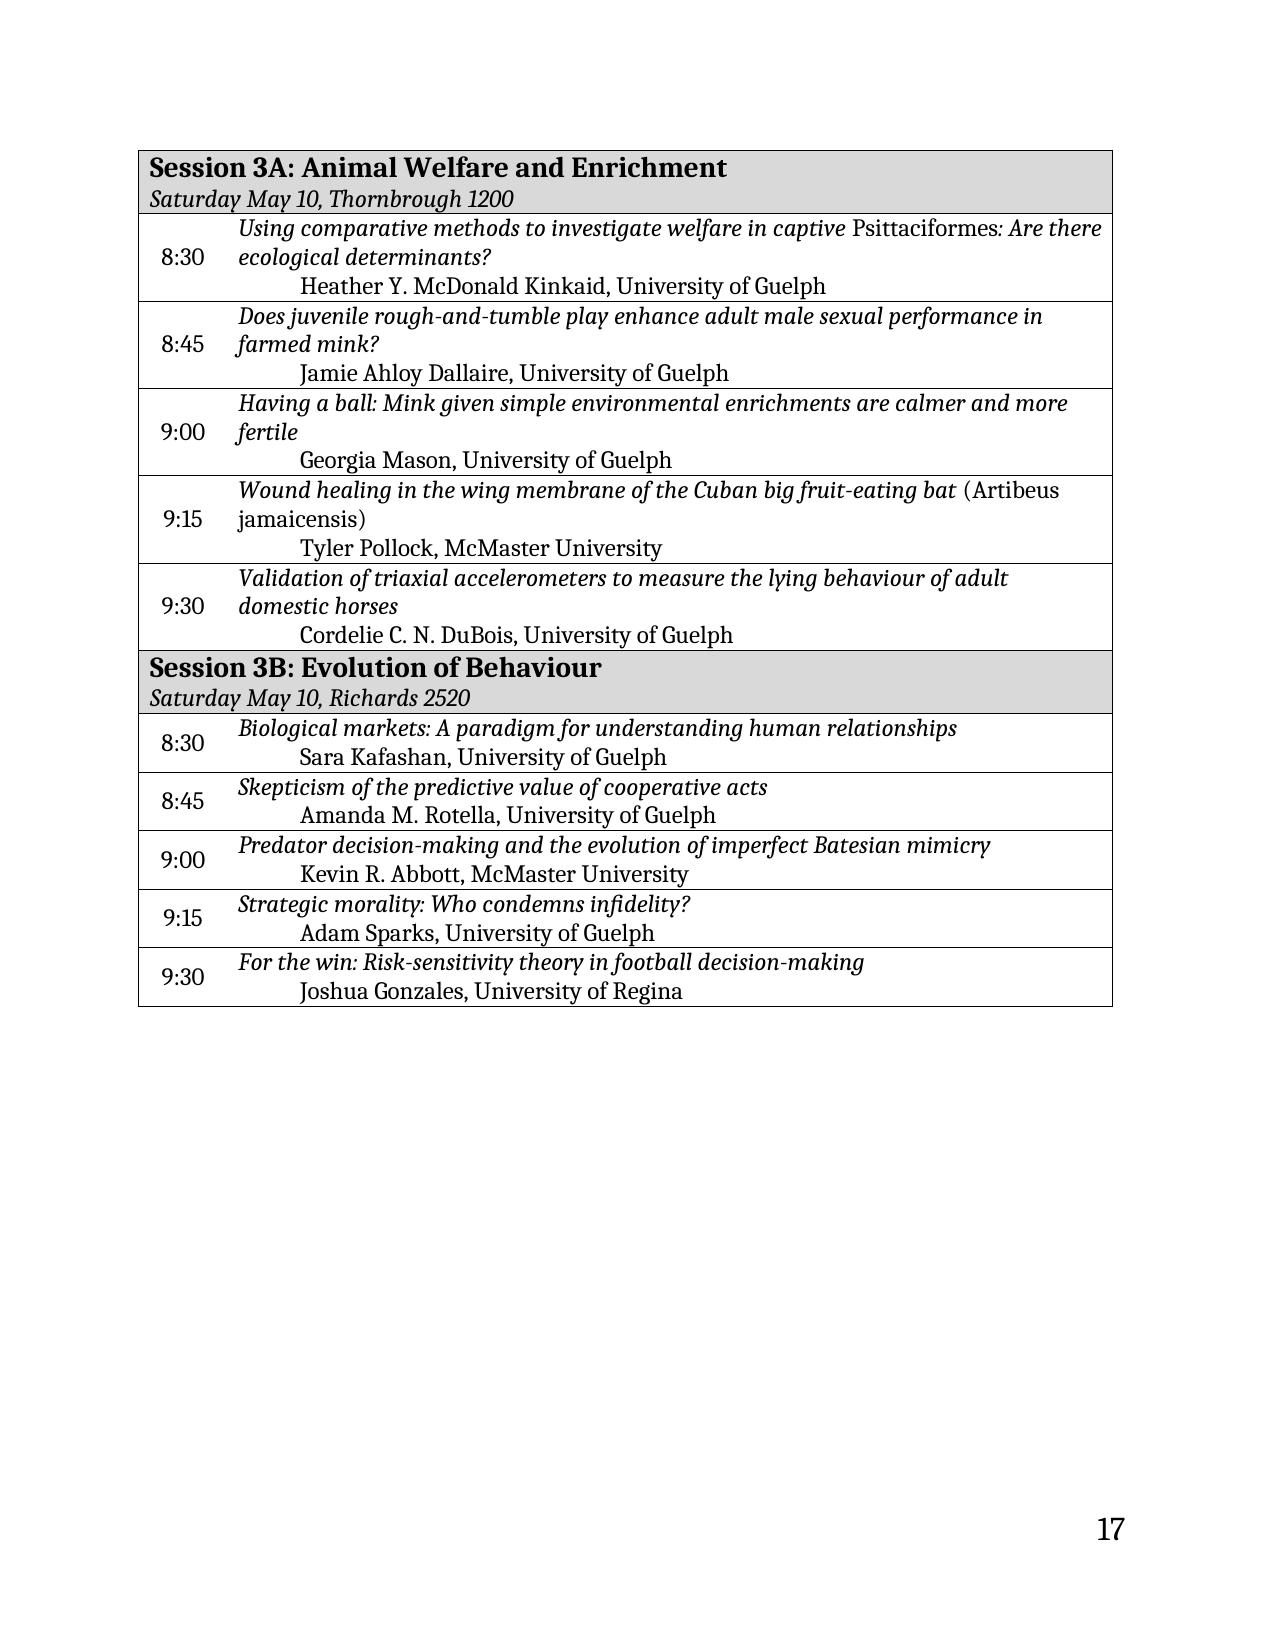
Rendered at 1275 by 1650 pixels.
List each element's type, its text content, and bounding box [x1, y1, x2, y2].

table_cell Using comparative methods to investigate welfare in captive Psittaciformes: Are there ecological determinants? Heather Y. McDonald Kinkaid, University of Guelph [227, 214, 1112, 301]
table_cell 8:30 [139, 714, 227, 772]
table_cell Biological markets: A paradigm for understanding human relationships Sara Kafashan, University of Guelph [227, 714, 1112, 772]
table_cell 8:45 [139, 773, 227, 830]
table_cell 9:15 [139, 890, 227, 947]
table_cell 9:30 [139, 948, 227, 1006]
table_cell For the win: Risk-sensitivity theory in football decision-making Joshua Gonzales, University of Regina [227, 948, 1112, 1006]
table_cell Validation of triaxial accelerometers to measure the lying behaviour of adult domestic horses Cordelie C. N. DuBois, University of Guelph [227, 564, 1112, 650]
table_cell 9:00 [139, 831, 227, 889]
table_header Session 3A: Animal Welfare and Enrichment Saturday May 10, Thornbrough 1200 [139, 151, 1112, 213]
table_cell Skepticism of the predictive value of cooperative acts Amanda M. Rotella, University of Guelph [227, 773, 1112, 830]
table_cell 9:15 [139, 476, 227, 562]
table_cell Having a ball: Mink given simple environmental enrichments are calmer and more fertile Georgia Mason, University of Guelph [227, 389, 1112, 475]
table_cell 9:30 [139, 564, 227, 650]
table_cell Session 3B: Evolution of Behaviour Saturday May 10, Richards 2520 [139, 651, 1112, 713]
table_cell Does juvenile rough-and-tumble play enhance adult male sexual performance in farmed mink? Jamie Ahloy Dallaire, University of Guelph [227, 302, 1112, 388]
table_cell Wound healing in the wing membrane of the Cuban big fruit-eating bat (Artibeus jamaicensis) Tyler Pollock, McMaster University [227, 476, 1112, 562]
table_cell 8:30 [139, 214, 227, 301]
table_cell Strategic morality: Who condemns infidelity? Adam Sparks, University of Guelph [227, 890, 1112, 947]
table_cell Predator decision-making and the evolution of imperfect Batesian mimicry Kevin R. Abbott, McMaster University [227, 831, 1112, 889]
table_cell 8:45 [139, 302, 227, 388]
table_cell 9:00 [139, 389, 227, 475]
